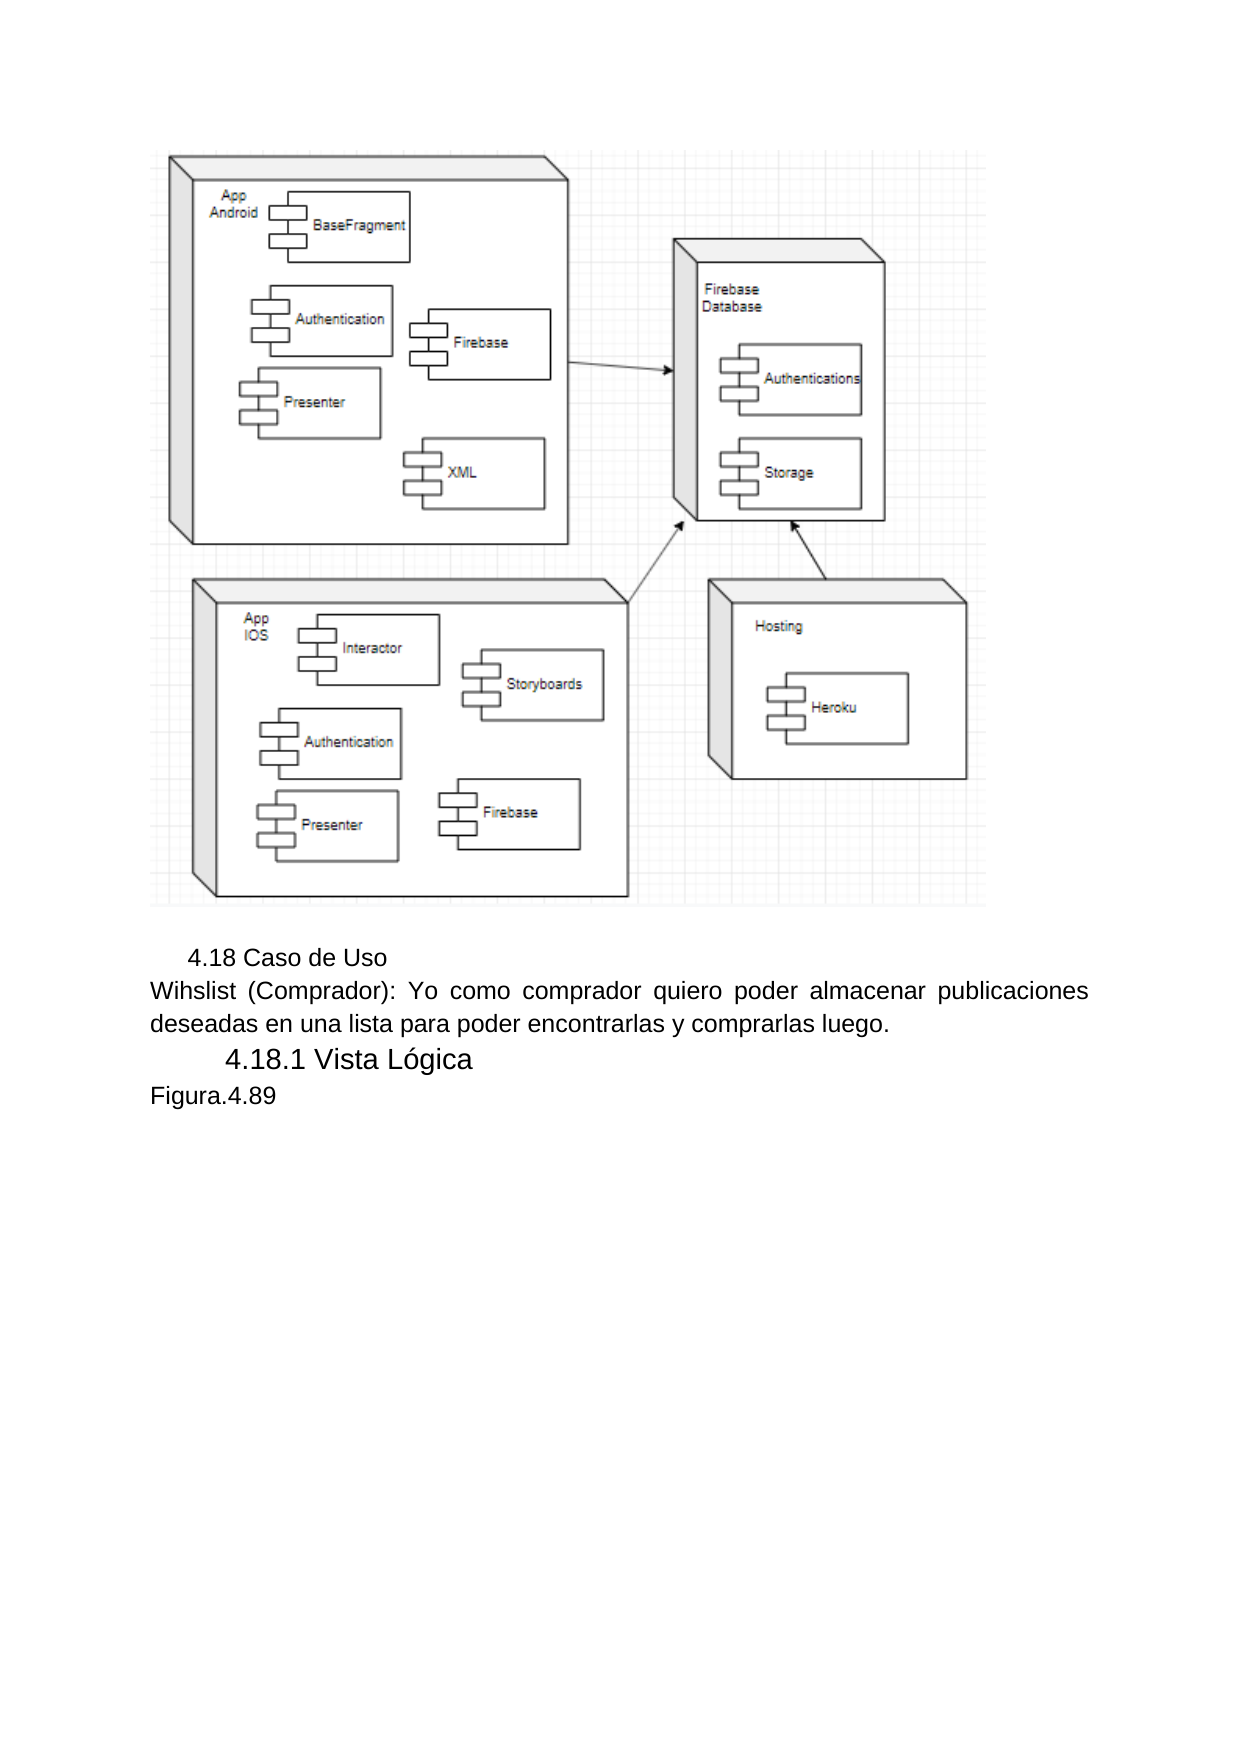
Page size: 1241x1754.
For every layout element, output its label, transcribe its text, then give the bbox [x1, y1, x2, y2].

text Wihslist (Comprador): Yo como comprador quiero poder almacenar publicaciones deseadas en una lista para poder encontrarlas y comprarlas luego. [150, 976, 1090, 1038]
picture [150, 150, 986, 907]
text Figura.4.89 [150, 1081, 1090, 1109]
text 4.18 Caso de Uso [187, 943, 1090, 972]
text 4.18.1 Vista Lógica [150, 1042, 1090, 1076]
